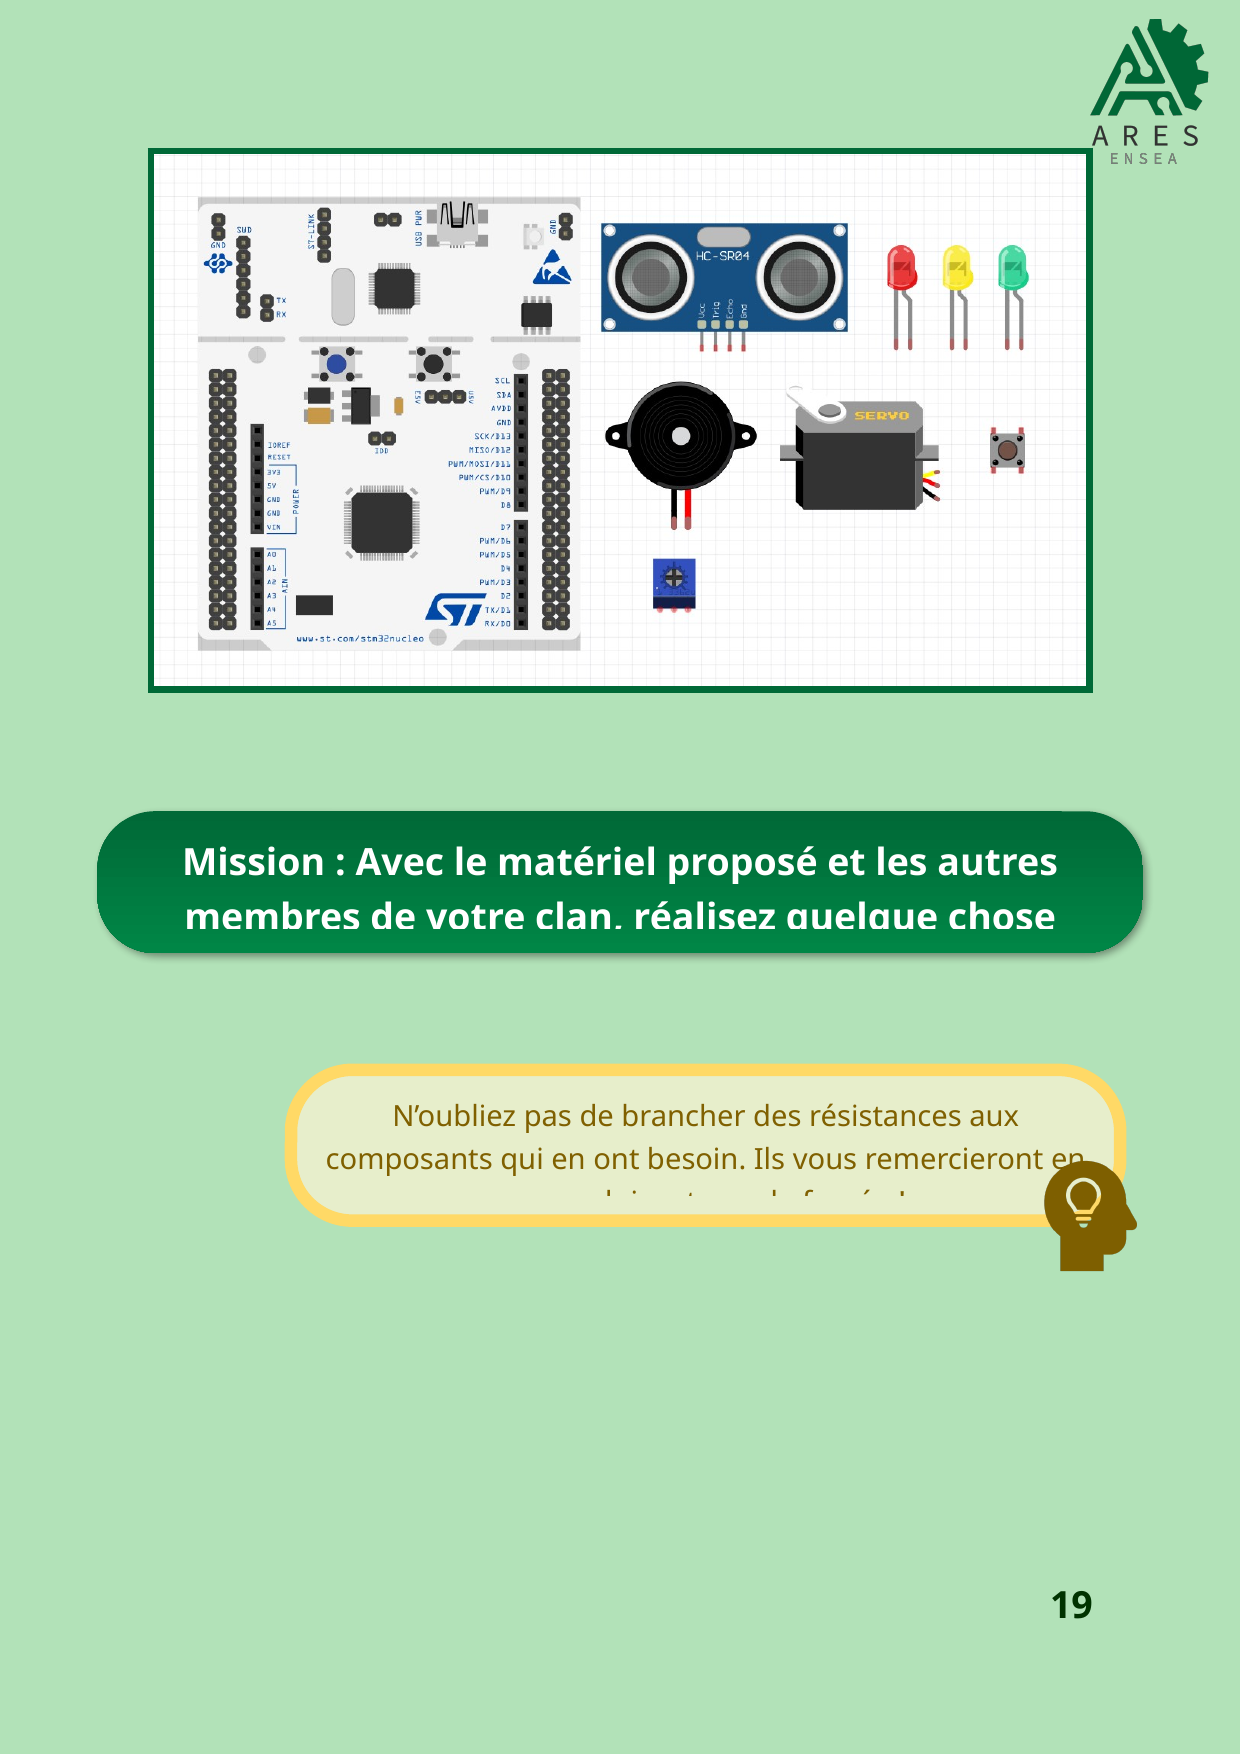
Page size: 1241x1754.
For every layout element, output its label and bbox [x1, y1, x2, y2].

picture [154, 154, 1086, 686]
picture [1025, 1153, 1156, 1284]
picture [1063, 13, 1230, 179]
